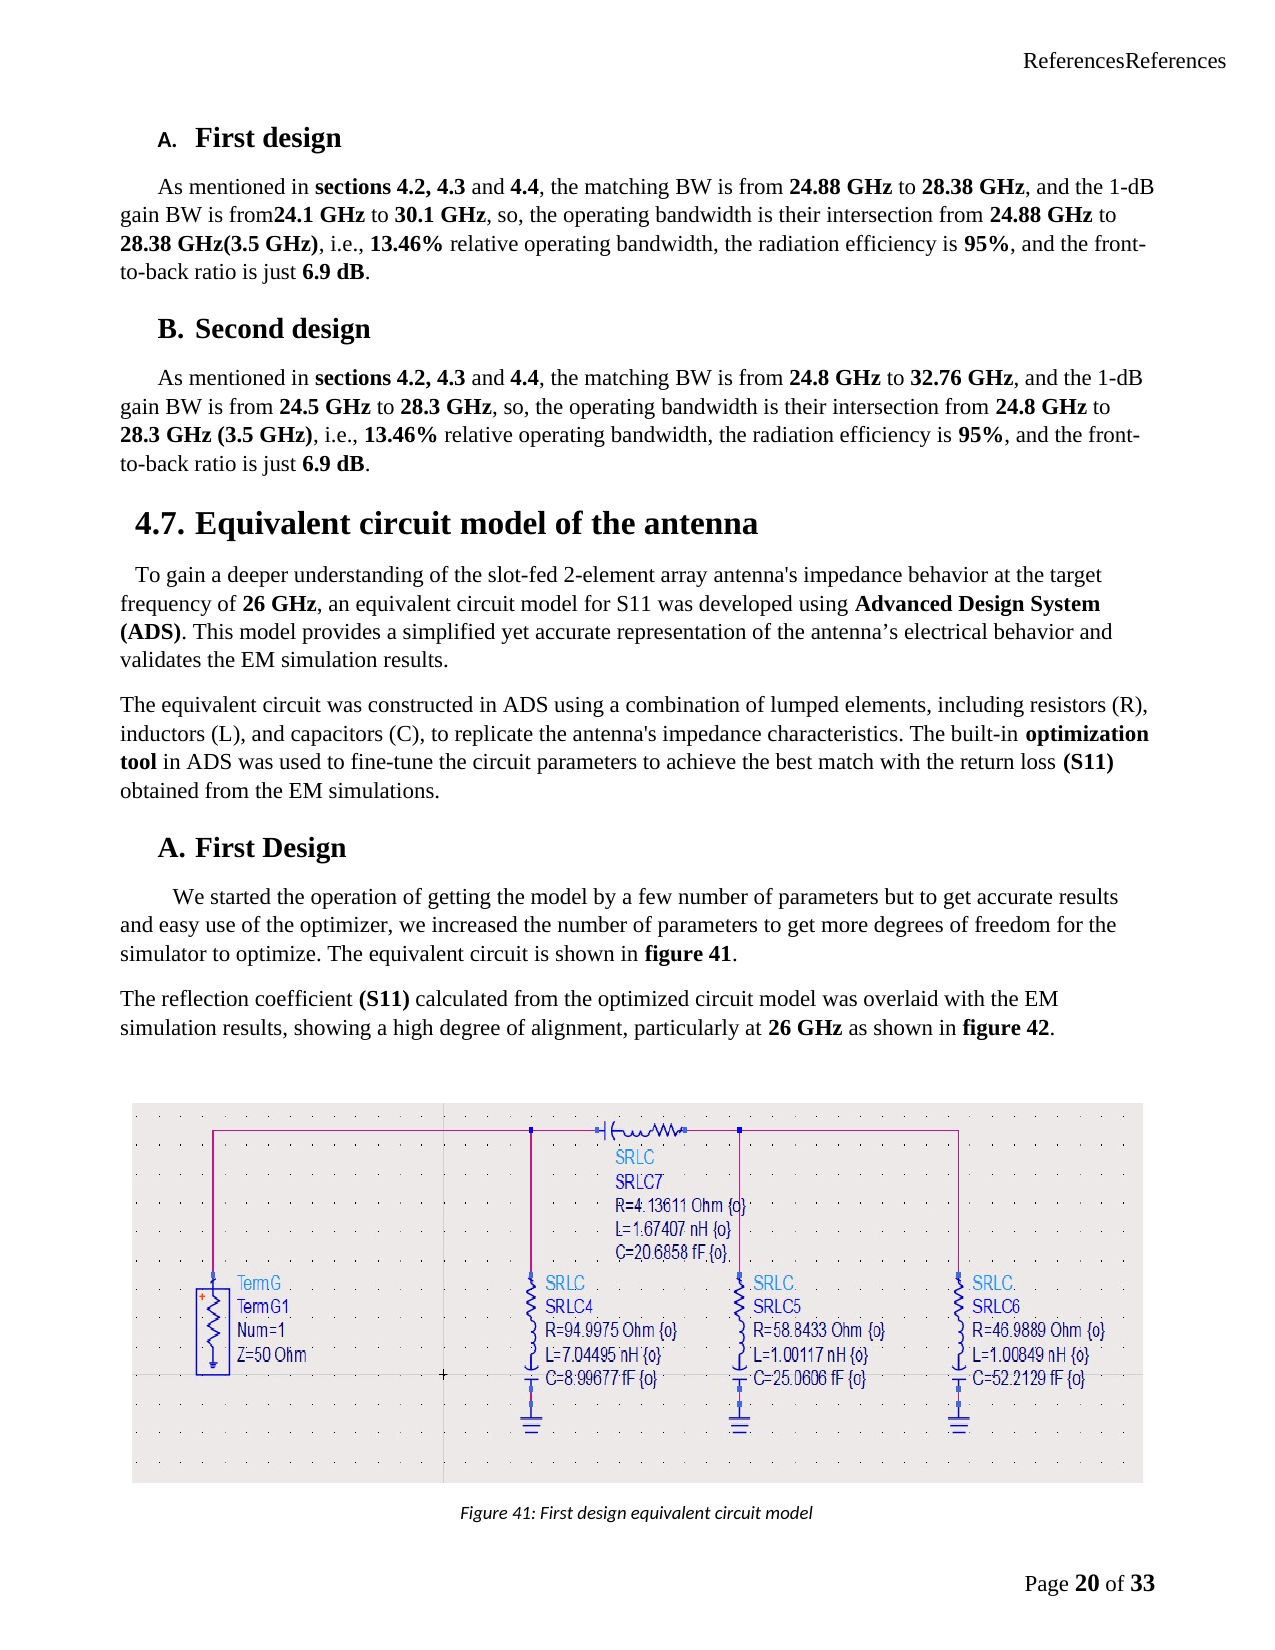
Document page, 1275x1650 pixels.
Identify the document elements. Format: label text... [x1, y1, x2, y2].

subtitle Equivalent circuit model of the antenna [135, 503, 1155, 541]
subtitle First Design [157, 830, 1155, 864]
text We started the operation of getting the model by a few number of parameters but to get accurate results and easy use of the optimizer, we increased the number of parameters to get more degrees of freedom for the simulator to optimize. The equivalent circuit is shown in figure 41. [120, 883, 1155, 966]
picture [132, 1103, 1144, 1483]
subtitle Second design [157, 312, 1155, 345]
text Figure 41: First design equivalent circuit model [120, 1502, 1155, 1524]
subtitle First design [157, 120, 1155, 153]
text The reflection coefficient (S11) calculated from the optimized circuit model was overlaid with the EM simulation results, showing a high degree of alignment, particularly at 26 GHz as shown in figure 42. [120, 985, 1155, 1040]
text To gain a deeper understanding of the slot-fed 2-element array antenna's impedance behavior at the target frequency of 26 GHz, an equivalent circuit model for S11 was developed using Advanced Design System (ADS). This model provides a simplified yet accurate representation of the antenna’s electrical behavior and validates the EM simulation results. [120, 561, 1155, 673]
text The equivalent circuit was constructed in ADS using a combination of lumped elements, including resistors (R), inductors (L), and capacitors (C), to replicate the antenna's impedance characteristics. The built-in optimization tool in ADS was used to fine-tune the circuit parameters to achieve the best match with the return loss (S11) obtained from the EM simulations. [120, 692, 1155, 803]
text As mentioned in sections 4.2, 4.3 and 4.4, the matching BW is from 24.8 GHz to 32.76 GHz, and the 1-dB gain BW is from 24.5 GHz to 28.3 GHz, so, the operating bandwidth is their intersection from 24.8 GHz to 28.3 GHz (3.5 GHz), i.e., 13.46% relative operating bandwidth, the radiation efficiency is 95%, and the front-to-back ratio is just 6.9 dB. [120, 364, 1155, 476]
text As mentioned in sections 4.2, 4.3 and 4.4, the matching BW is from 24.88 GHz to 28.38 GHz, and the 1-dB gain BW is from24.1 GHz to 30.1 GHz, so, the operating bandwidth is their intersection from 24.88 GHz to 28.38 GHz(3.5 GHz), i.e., 13.46% relative operating bandwidth, the radiation efficiency is 95%, and the front-to-back ratio is just 6.9 dB. [120, 173, 1155, 284]
